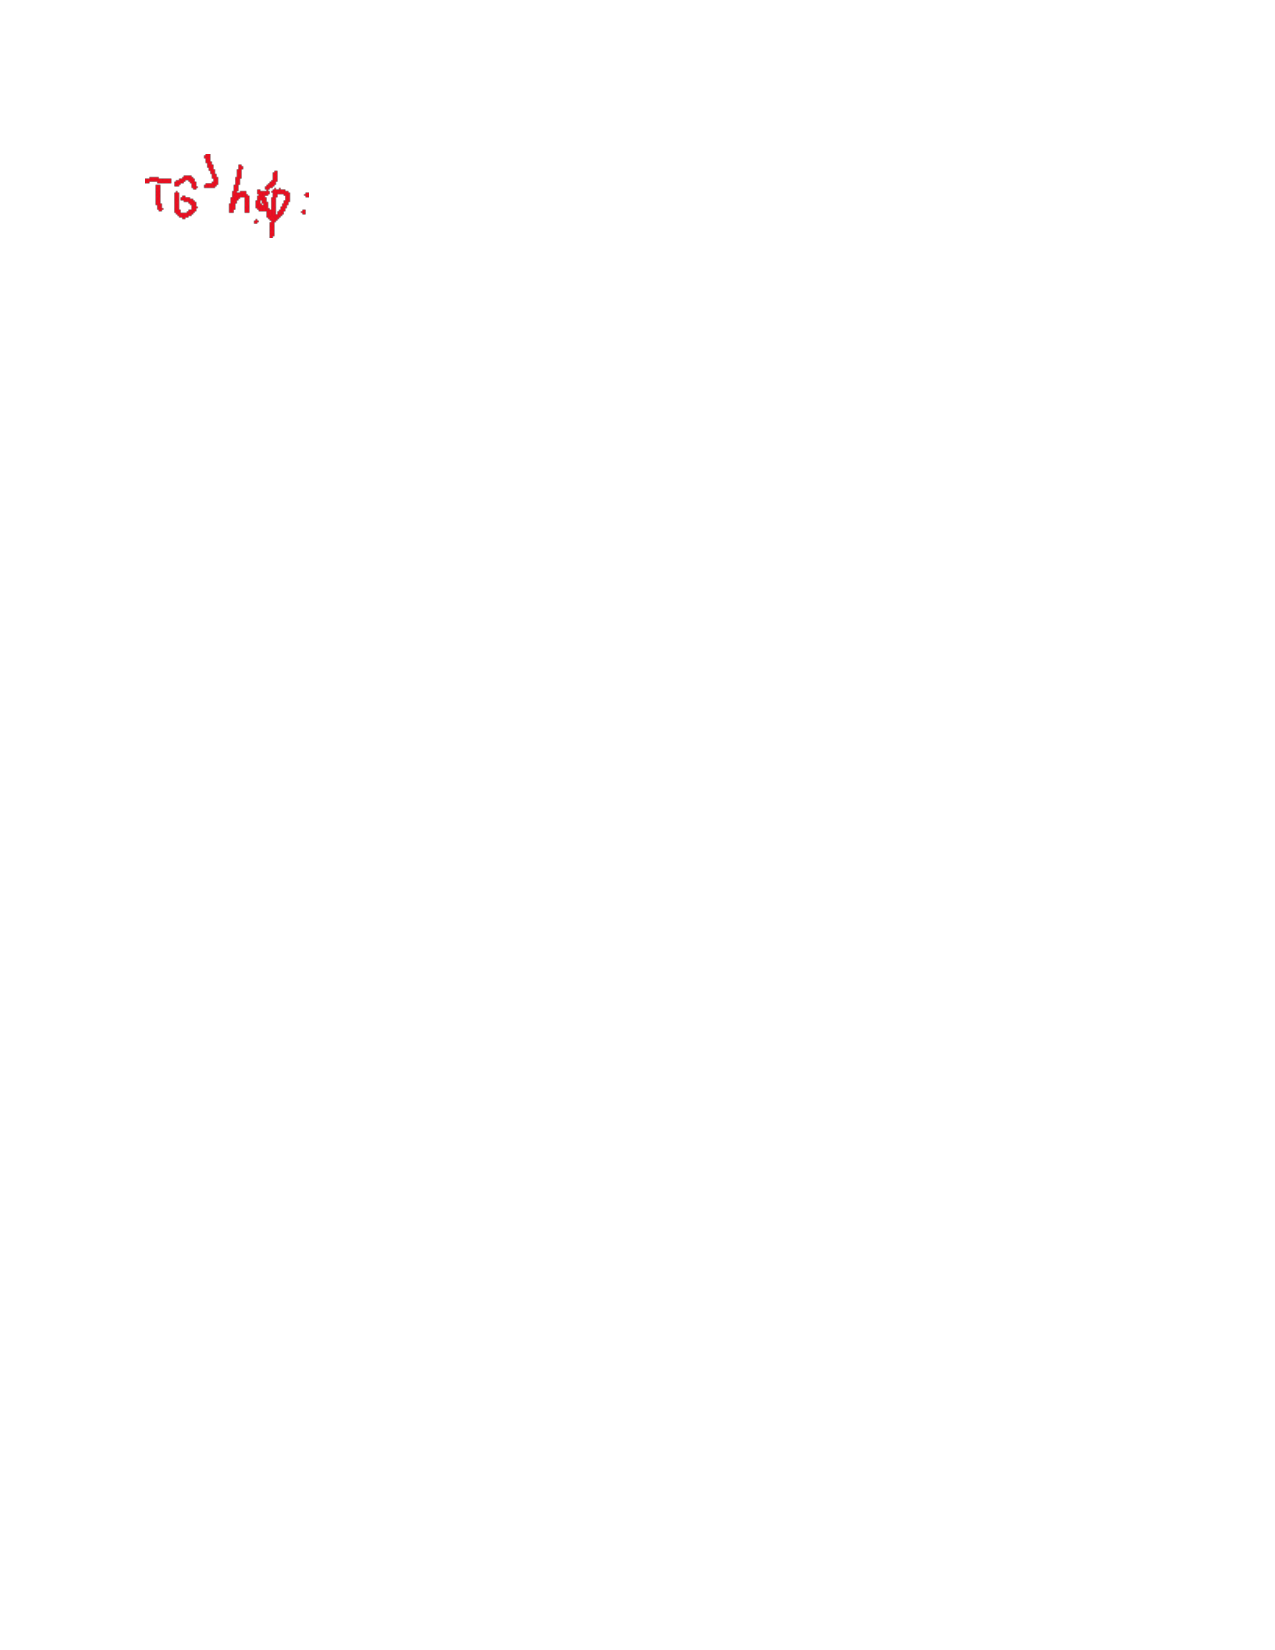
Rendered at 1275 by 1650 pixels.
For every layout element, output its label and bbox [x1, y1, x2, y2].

picture [145, 154, 309, 238]
